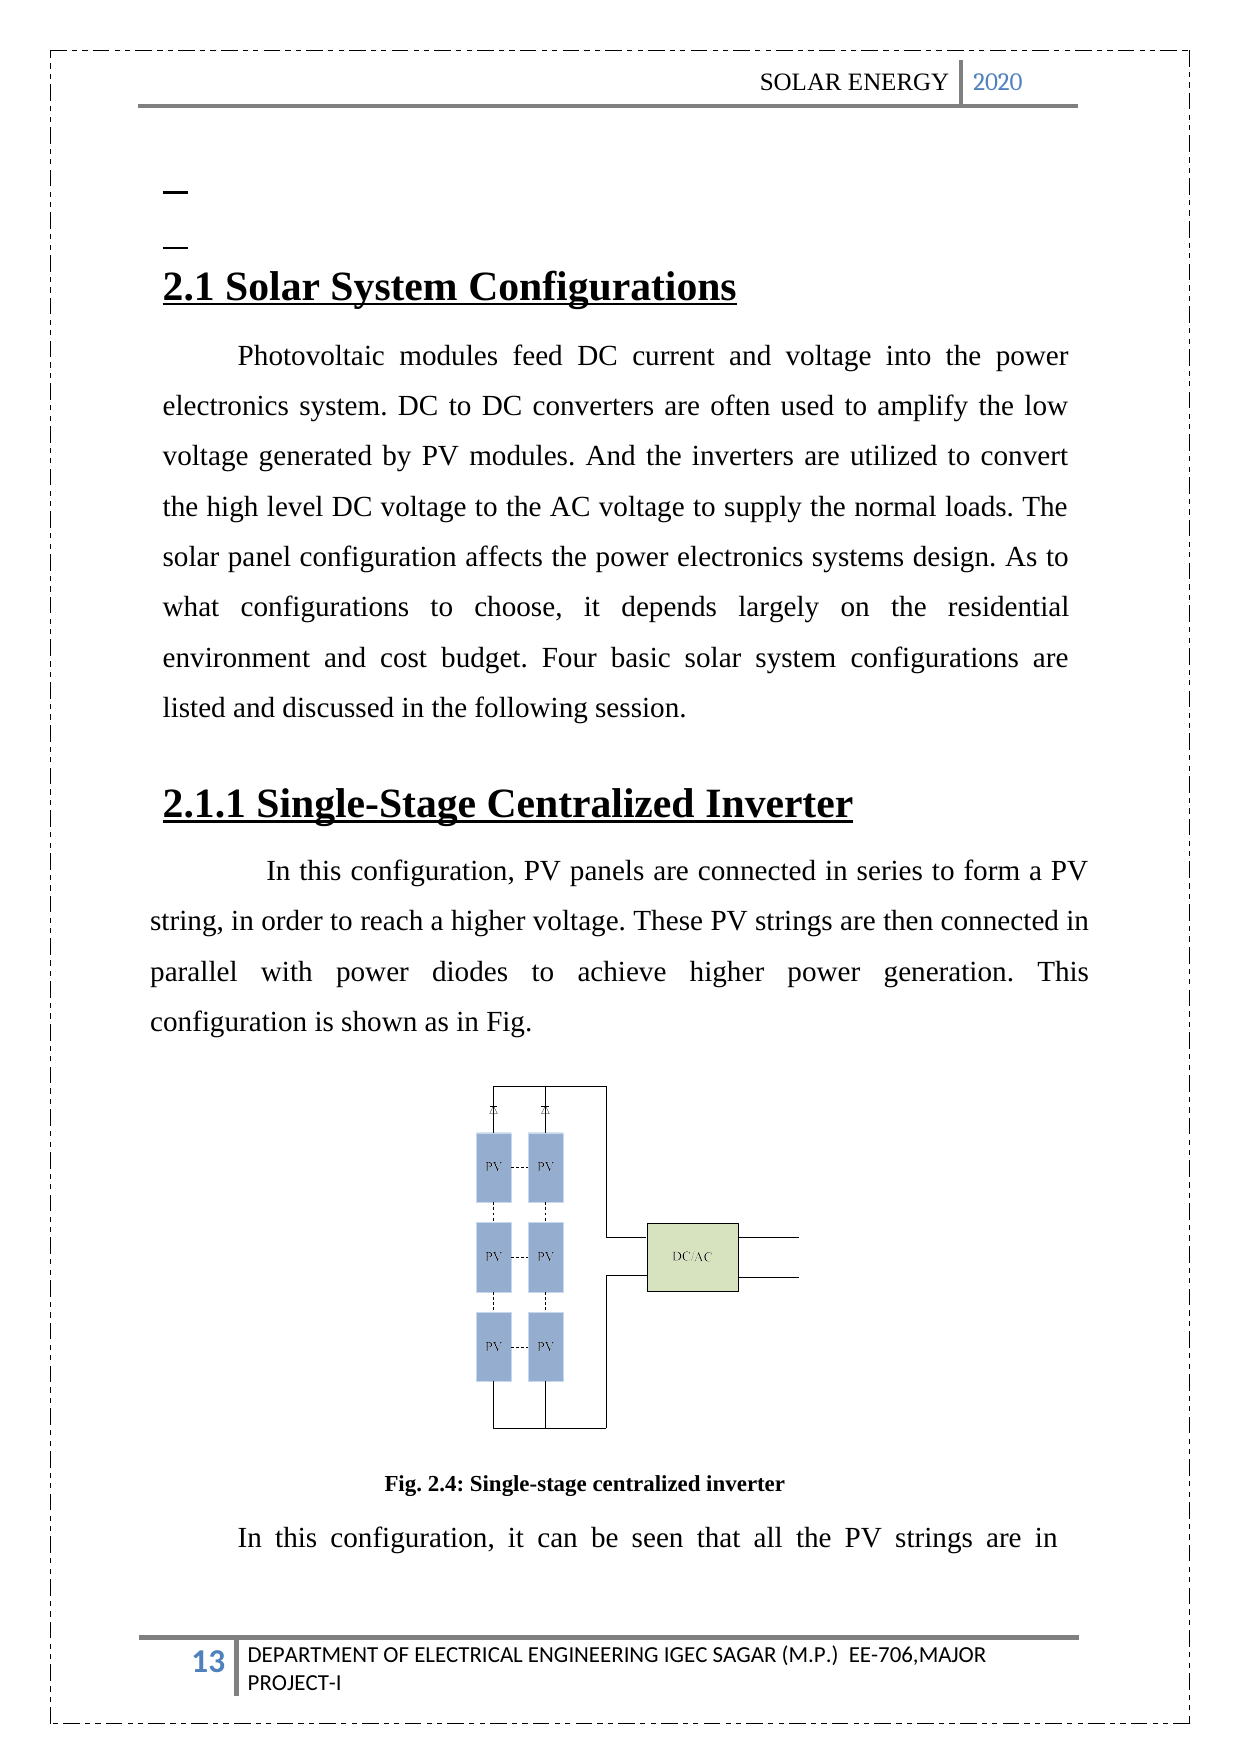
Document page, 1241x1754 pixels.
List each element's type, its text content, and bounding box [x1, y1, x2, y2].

text Photovoltaic modules feed DC current and voltage into the power electronics system. DC to DC converters are often used to amplify the low voltage generated by PV modules. And the inverters are utilized to convert the high level DC voltage to the AC voltage to supply the normal loads. The solar panel configuration affects the power electronics systems design. As to what configurations to choose, it depends largely on the residential environment and cost budget. Four basic solar system configurations are listed and discussed in the following session. [162, 338, 1070, 724]
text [162, 1521, 1059, 1554]
text 2.1 Solar System Configurations [162, 262, 1090, 309]
text 2.1.1 Single-Stage Centralized Inverter [162, 779, 1090, 827]
text Fig. 2.4: Single-stage centralized inverter [150, 1075, 1090, 1496]
text In this configuration, PV panels are connected in series to form a PV string, in order to reach a higher voltage. These PV strings are then connected in parallel with power diodes to achieve higher power generation. This configuration is shown as in Fig. [150, 853, 1090, 1038]
